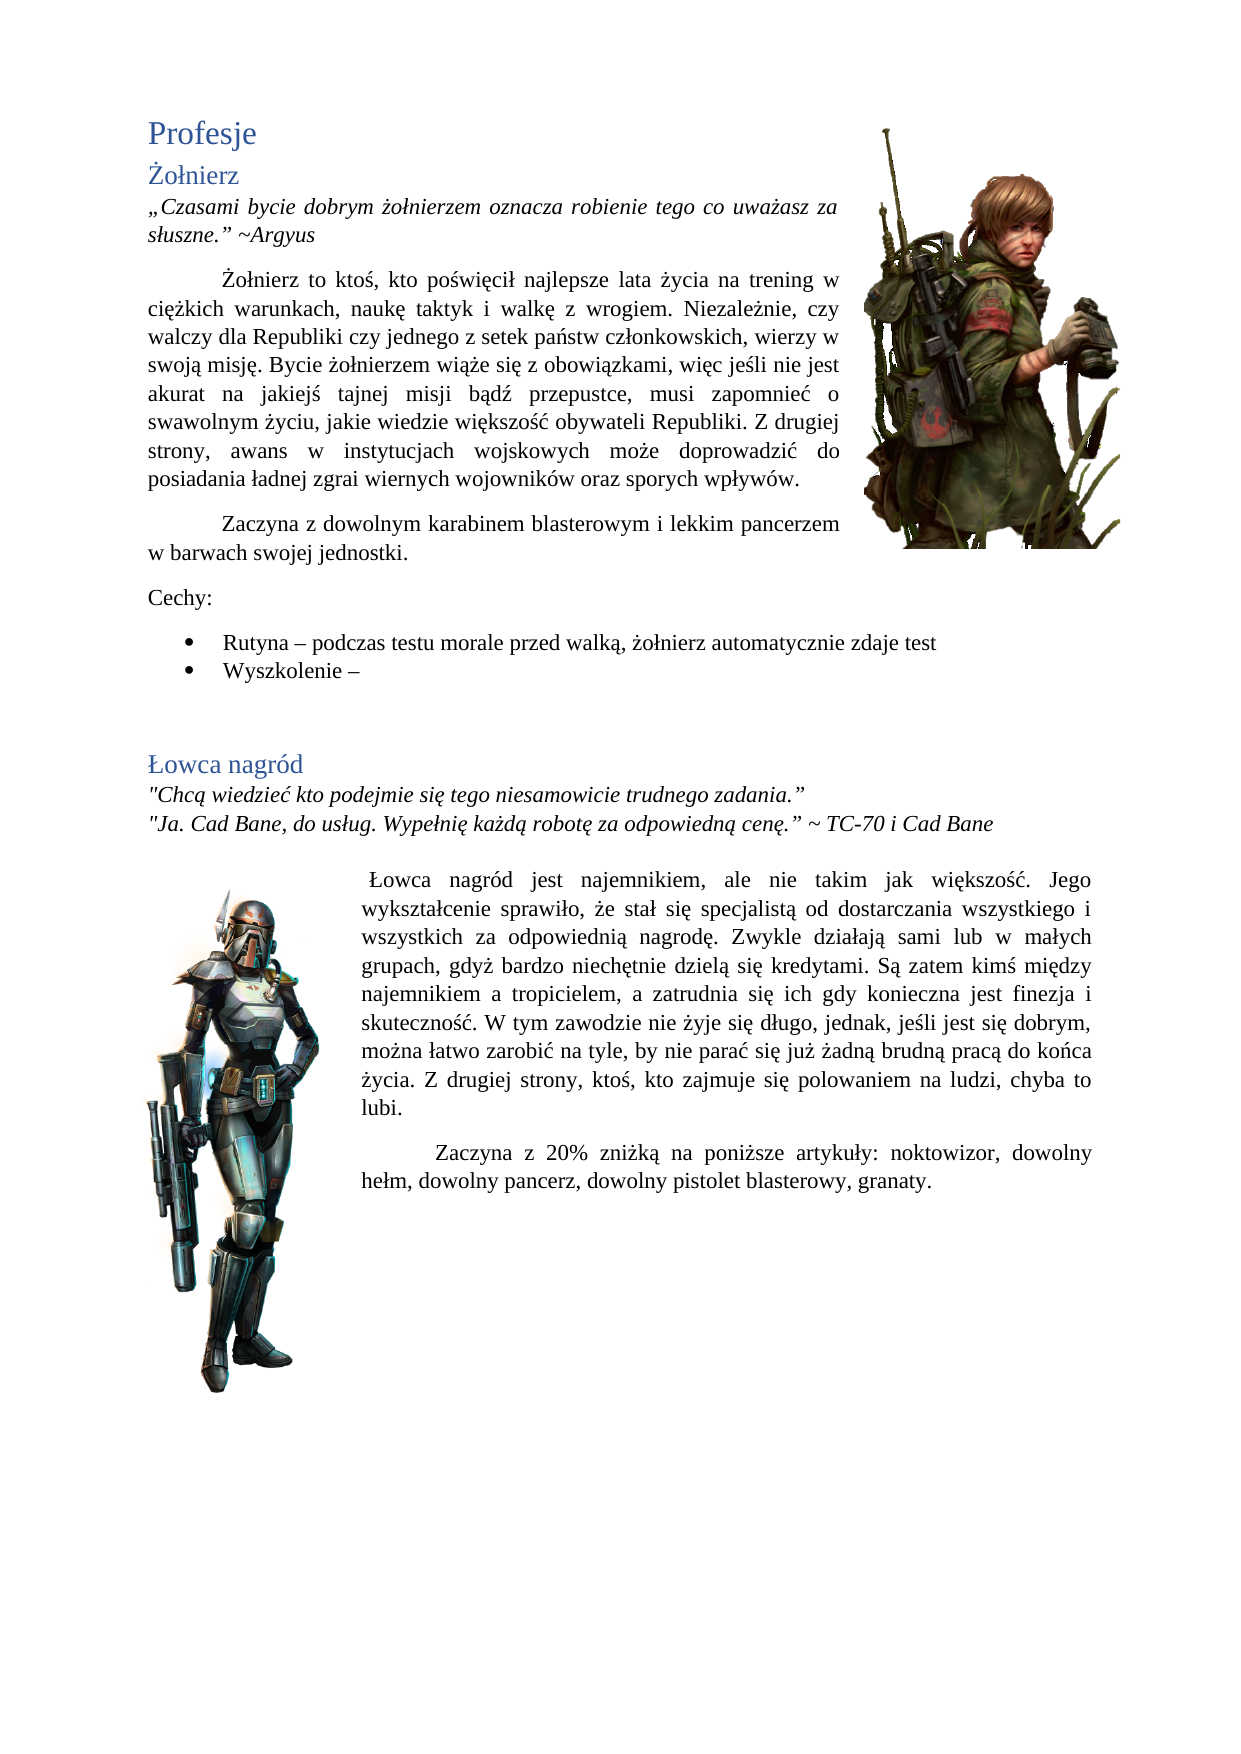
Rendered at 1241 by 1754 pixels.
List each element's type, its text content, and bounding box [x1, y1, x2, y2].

picture [131, 877, 343, 1406]
picture [859, 118, 1121, 549]
text Zaczyna z 20% zniżką na poniższe artykuły: noktowizor, dowolny hełm, dowolny pancerz, dowolny pistolet blasterowy, granaty. [343, 1139, 1093, 1194]
text Łowca nagród jest najemnikiem, ale nie takim jak większość. Jego wykształcenie sprawiło, że stał się specjalistą od dostarczania wszystkiego i wszystkich za odpowiednią nagrodę. Zwykle działają sami lub w małych grupach, gdyż bardzo niechętnie dzielą się kredytami. Są zatem kimś między najemnikiem a tropicielem, a zatrudnia się ich gdy konieczna jest finezja i skuteczność. W tym zawodzie nie żyje się długo, jednak, jeśli jest się dobrym, można łatwo zarobić na tyle, by nie parać się już żadną brudną pracą do końca życia. Z drugiej strony, ktoś, kto zajmuje się polowaniem na ludzi, chyba to lubi. [148, 867, 1093, 1120]
subtitle Żołnierz [148, 159, 859, 190]
list Rutyna – podczas testu morale przed walką, żołnierz automatycznie zdaje test [185, 629, 1093, 655]
list Wyszkolenie – [185, 657, 1093, 684]
text Żołnierz to ktoś, kto poświęcił najlepsze lata życia na trening w ciężkich warunkach, naukę taktyk i walkę z wrogiem. Niezależnie, czy walczy dla Republiki czy jednego z setek państw członkowskich, wierzy w swoją misję. Bycie żołnierzem wiąże się z obowiązkami, więc jeśli nie jest akurat na jakiejś tajnej misji bądź przepustce, musi zapomnieć o swawolnym życiu, jakie wiedzie większość obywateli Republiki. Z drugiej strony, awans w instytucjach wojskowych może doprowadzić do posiadania ładnej zgrai wiernych wojowników oraz sporych wpływów. [148, 266, 859, 492]
text „Czasami bycie dobrym żołnierzem oznacza robienie tego co uważasz za słuszne.” ~Argyus [148, 193, 859, 247]
text Zaczyna z dowolnym karabinem blasterowym i lekkim pancerzem w barwach swojej jednostki. [148, 510, 1093, 565]
text "Chcą wiedzieć kto podejmie się tego niesamowicie trudnego zadania.” [148, 781, 1093, 808]
text Cechy: [148, 584, 1093, 610]
text "Ja. Cad Bane, do usług. Wypełnię każdą robotę za odpowiedną cenę.” ~ TC-70 i Cad Bane [148, 810, 1093, 836]
subtitle Profesje [148, 114, 1093, 152]
subtitle Łowca nagród [148, 748, 1093, 779]
